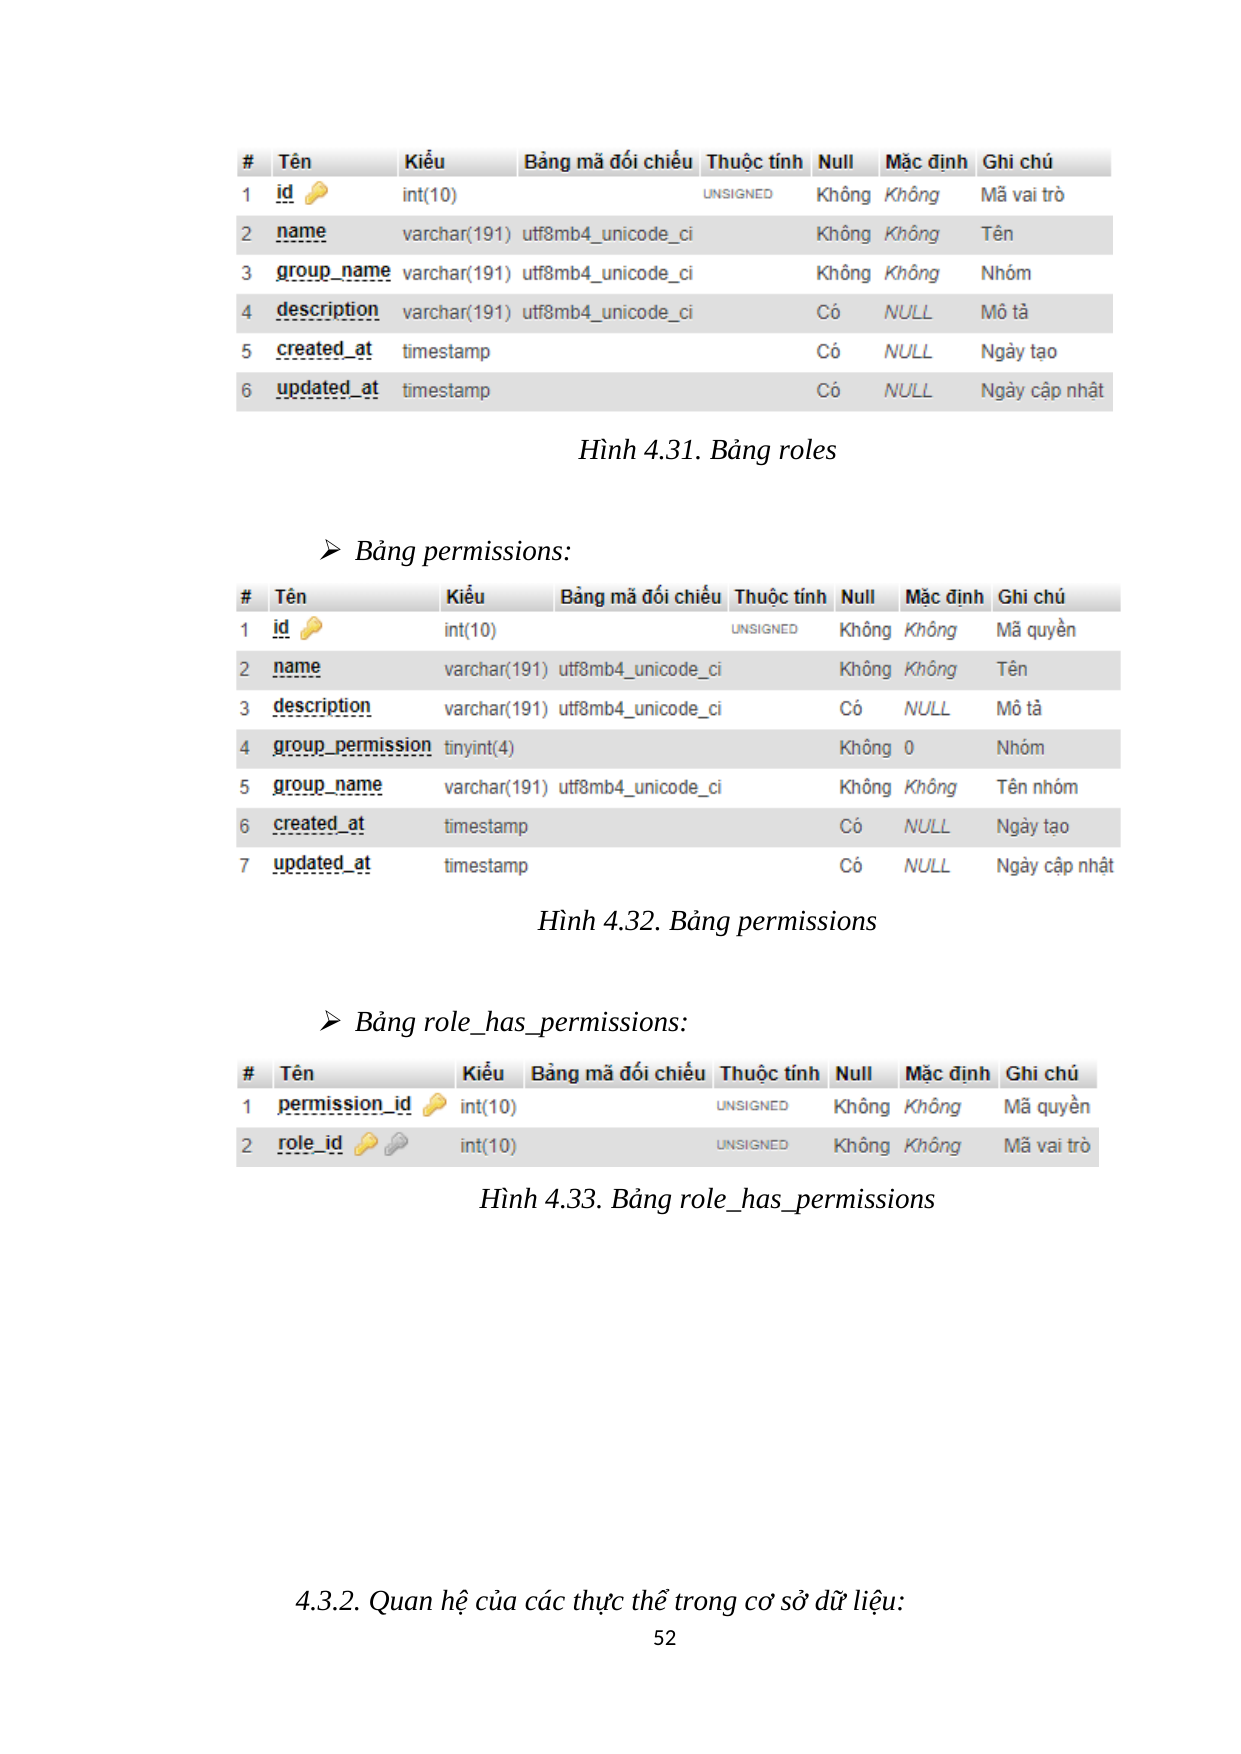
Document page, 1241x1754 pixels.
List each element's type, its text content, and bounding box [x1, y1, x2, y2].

picture [236, 1054, 1099, 1167]
picture [236, 583, 1121, 890]
list Hình 4.33. Bảng role_has_permissions [295, 1181, 1122, 1214]
list Bảng permissions: [317, 533, 1122, 566]
list Hình 4.32. Bảng permissions [295, 903, 1122, 937]
list Hình 4.31. Bảng roles [295, 432, 1122, 466]
list Bảng role_has_permissions: [317, 1004, 1122, 1037]
picture [236, 147, 1113, 418]
list 4.3.2. Quan hệ của các thực thể trong cơ sở dữ liệu: [236, 1583, 1122, 1617]
